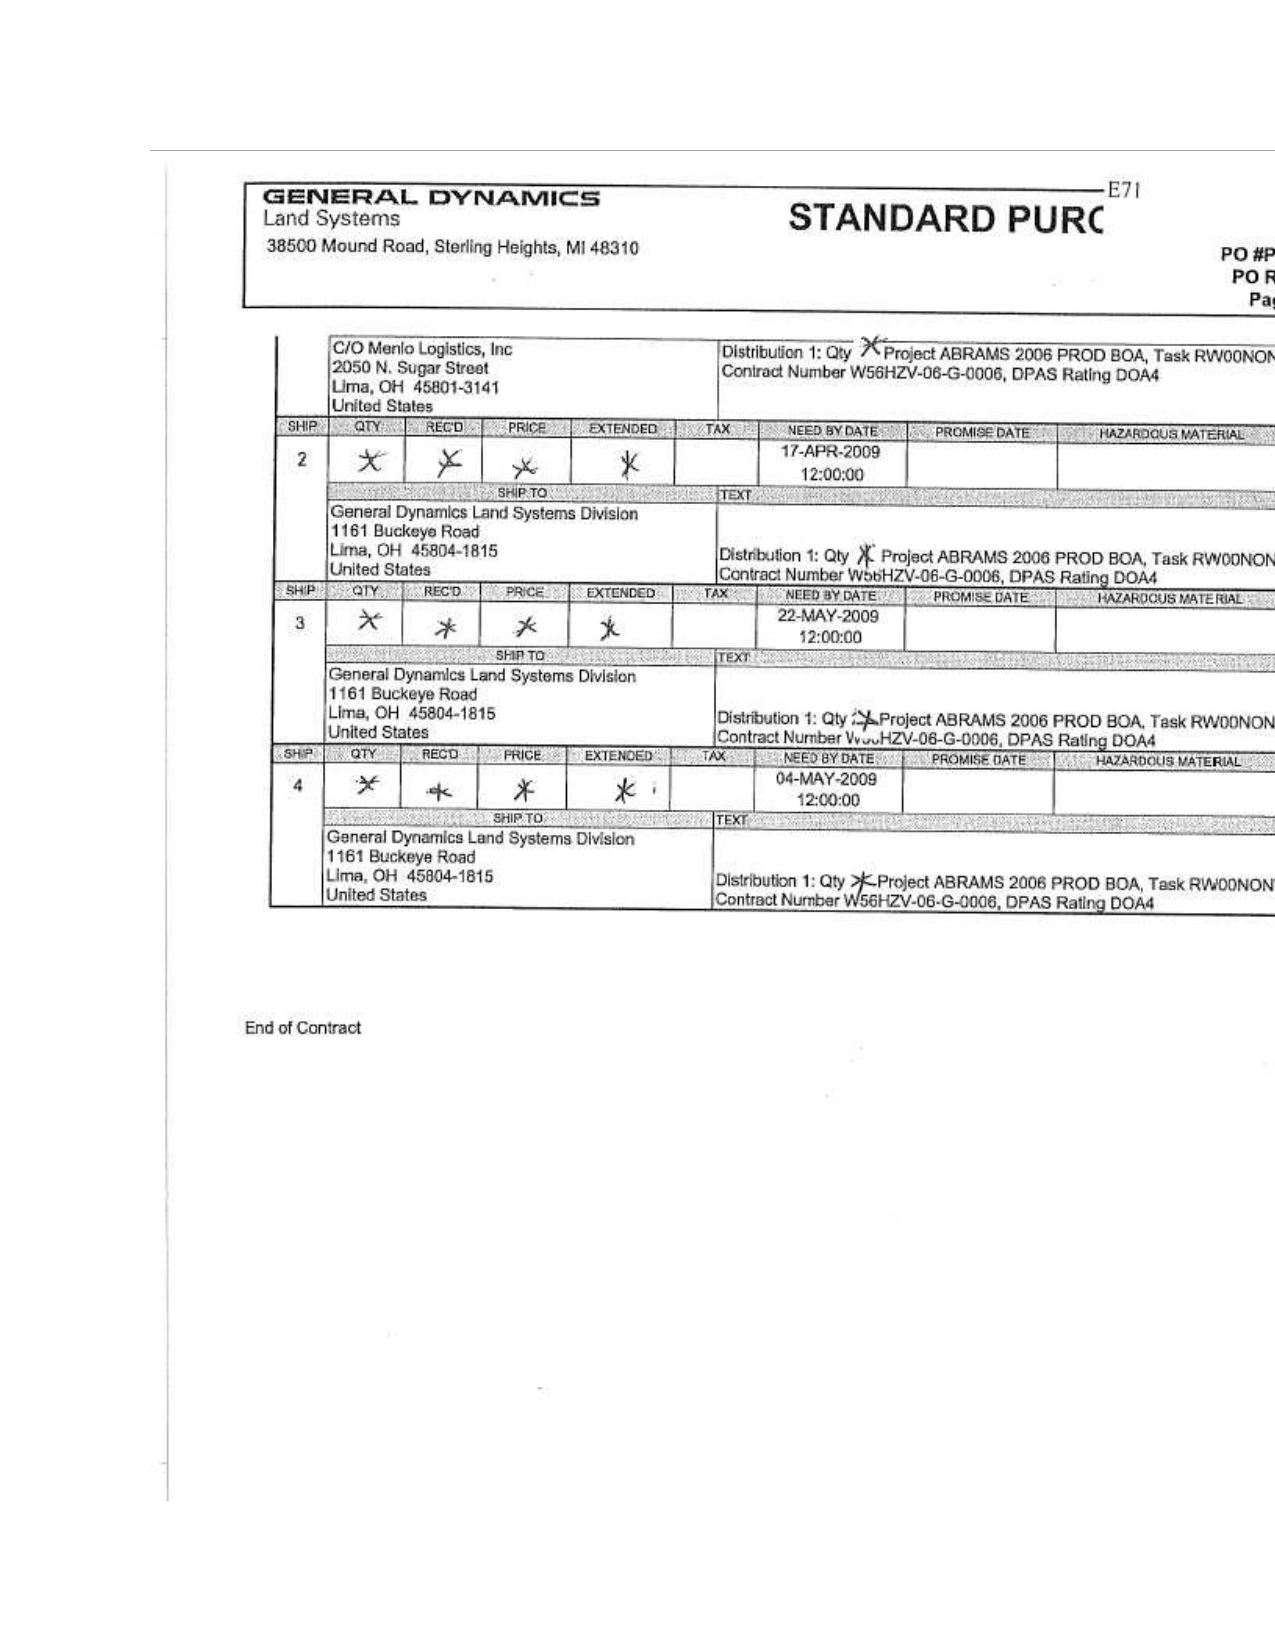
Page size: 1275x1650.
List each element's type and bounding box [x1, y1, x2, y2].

picture [150, 150, 1275, 1501]
